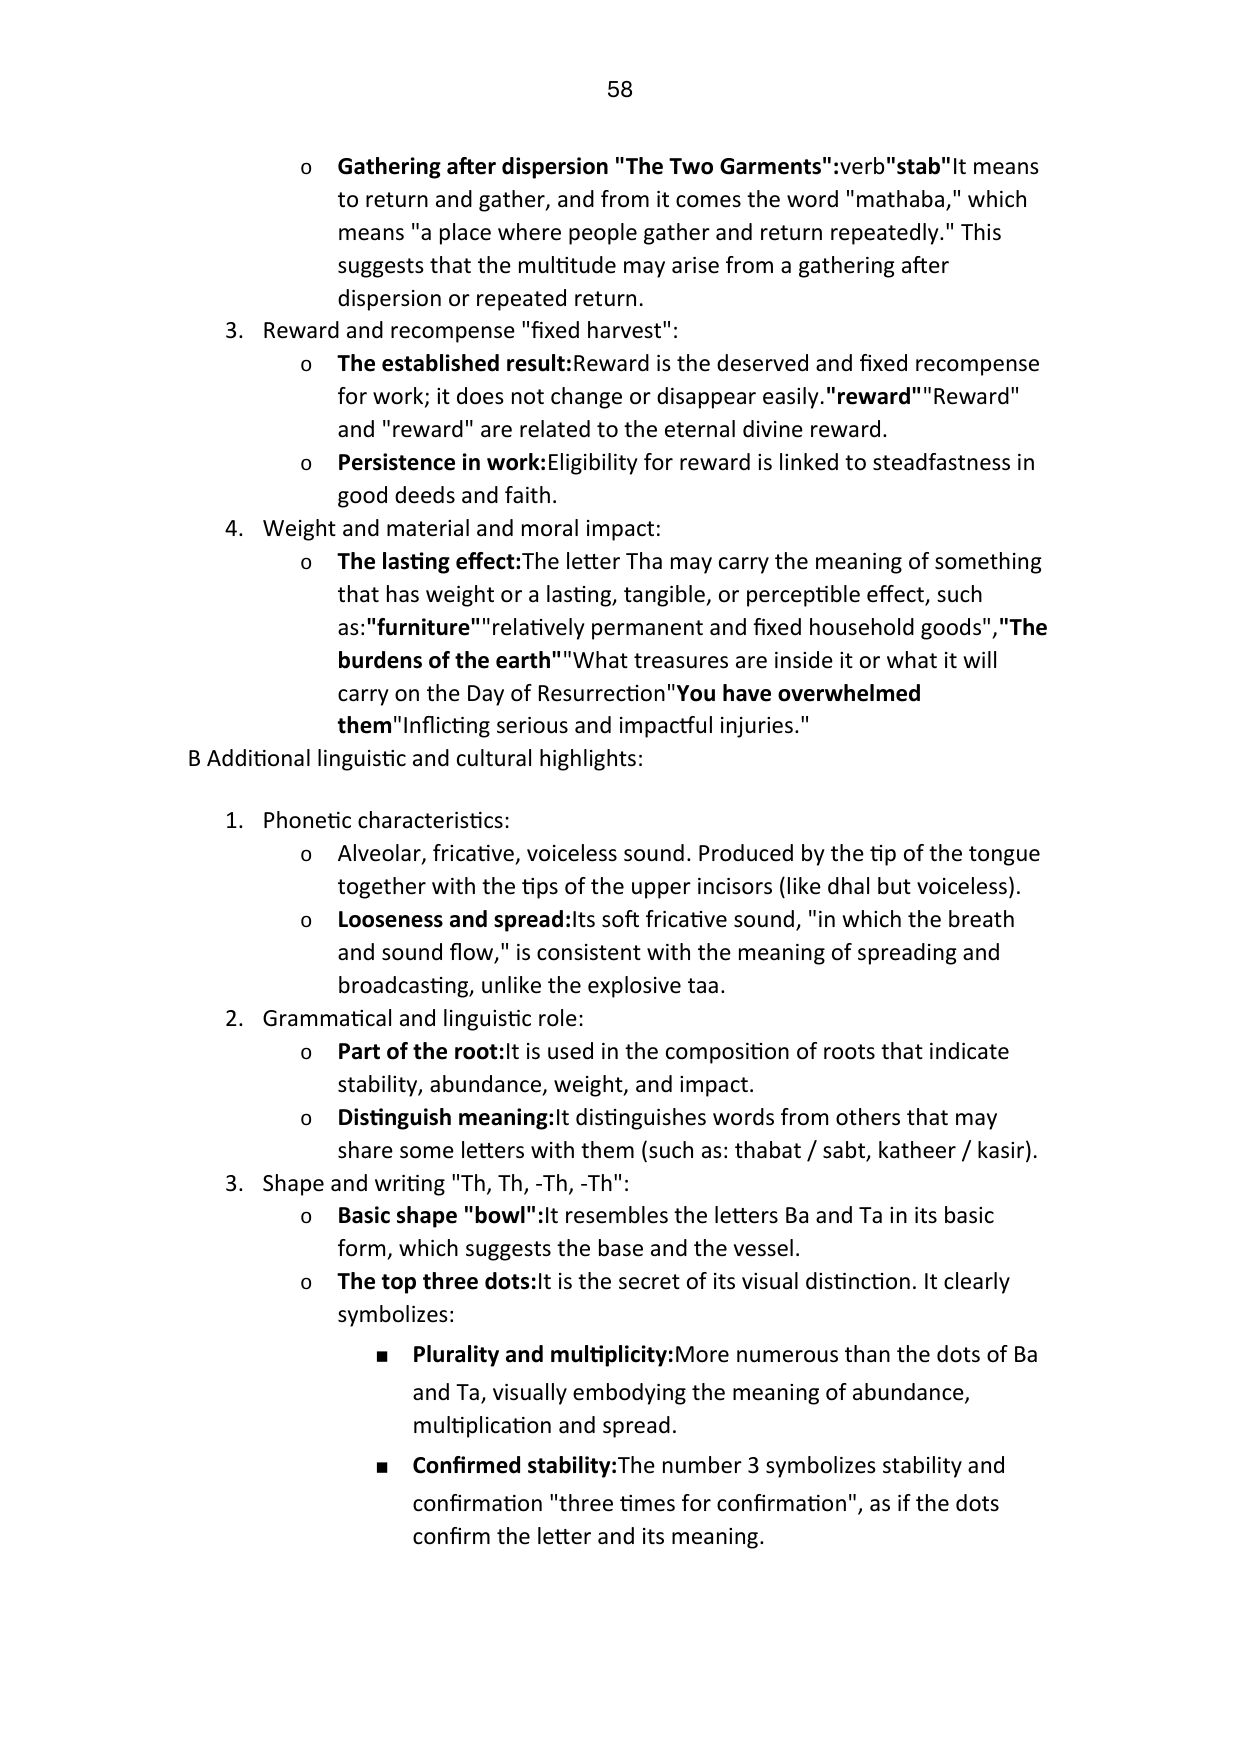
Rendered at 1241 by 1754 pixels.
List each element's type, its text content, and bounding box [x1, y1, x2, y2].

list Persistence in work:Eligibility for reward is linked to steadfastness in good deeds and faith. [300, 446, 1053, 510]
list Alveolar, fricative, voiceless sound. Produced by the tip of the tongue together with the tips of the upper incisors (like dhal but voiceless). [300, 837, 1053, 901]
list Looseness and spread:Its soft fricative sound, "in which the breath and sound flow," is consistent with the meaning of spreading and broadcasting, unlike the explosive taa. [300, 903, 1053, 1000]
list Plurality and multiplicity:More numerous than the dots of Ba and Ta, visually embodying the meaning of abundance, multiplication and spread. [375, 1331, 1053, 1440]
list Part of the root:It is used in the composition of roots that indicate stability, abundance, weight, and impact. [300, 1035, 1053, 1098]
list Distinguish meaning:It distinguishes words from others that may share some letters with them (such as: thabat / sabt, katheer / kasir). [300, 1101, 1053, 1164]
list Reward and recompense "fixed harvest": [225, 314, 1053, 345]
list The established result:Reward is the deserved and fixed recompense for work; it does not change or disappear easily."reward""Reward" and "reward" are related to the eternal divine reward. [300, 347, 1053, 444]
list The top three dots:It is the secret of its visual distinction. It clearly symbolizes: [300, 1265, 1053, 1329]
list Phonetic characteristics: [225, 804, 1053, 835]
list Shape and writing "Th, Th, -Th, -Th": [225, 1167, 1053, 1197]
list Basic shape "bowl":It resembles the letters Ba and Ta in its basic form, which suggests the base and the vessel. [300, 1199, 1053, 1263]
list Confirmed stability:The number 3 symbolizes stability and confirmation "three times for confirmation", as if the dots confirm the letter and its meaning. [375, 1442, 1053, 1551]
text B Additional linguistic and cultural highlights: [187, 742, 1053, 773]
list Gathering after dispersion "The Two Garments":verb"stab"It means to return and gather, and from it comes the word "mathaba," which means "a place where people gather and return repeatedly." This suggests that the multitude may arise from a gathering after dispersion or repeated return. [300, 150, 1053, 312]
list Weight and material and moral impact: [225, 512, 1053, 543]
list The lasting effect:The letter Tha may carry the meaning of something that has weight or a lasting, tangible, or perceptible effect, such as:"furniture""relatively permanent and fixed household goods","The burdens of the earth""What treasures are inside it or what it will carry on the Day of Resurrection"You have overwhelmed them"Inflicting serious and impactful injuries." [300, 545, 1053, 740]
list Grammatical and linguistic role: [225, 1002, 1053, 1033]
